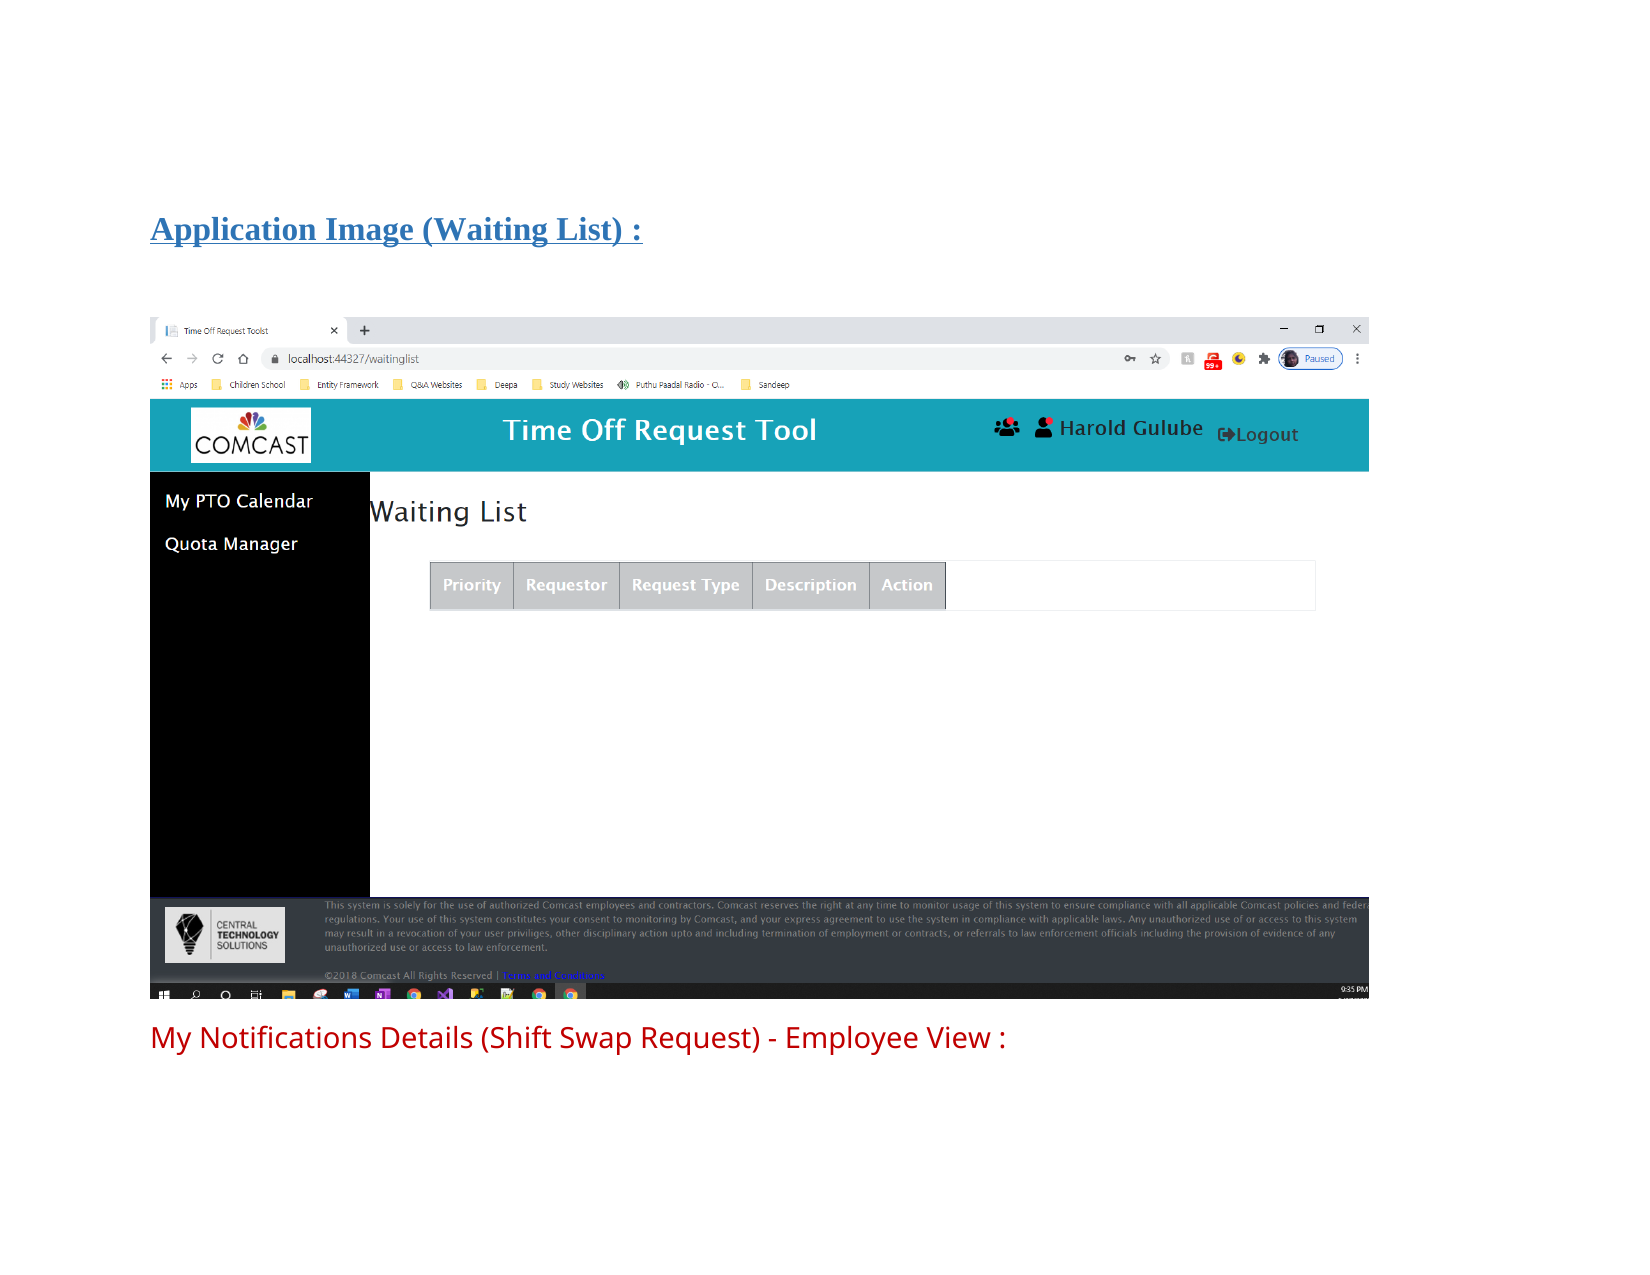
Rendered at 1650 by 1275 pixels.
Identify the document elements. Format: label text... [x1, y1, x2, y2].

picture [150, 317, 1369, 999]
text Application Image (Waiting List) : [150, 209, 1500, 248]
text My Notifications Details (Shift Swap Request) - Employee View : [150, 1018, 1500, 1057]
